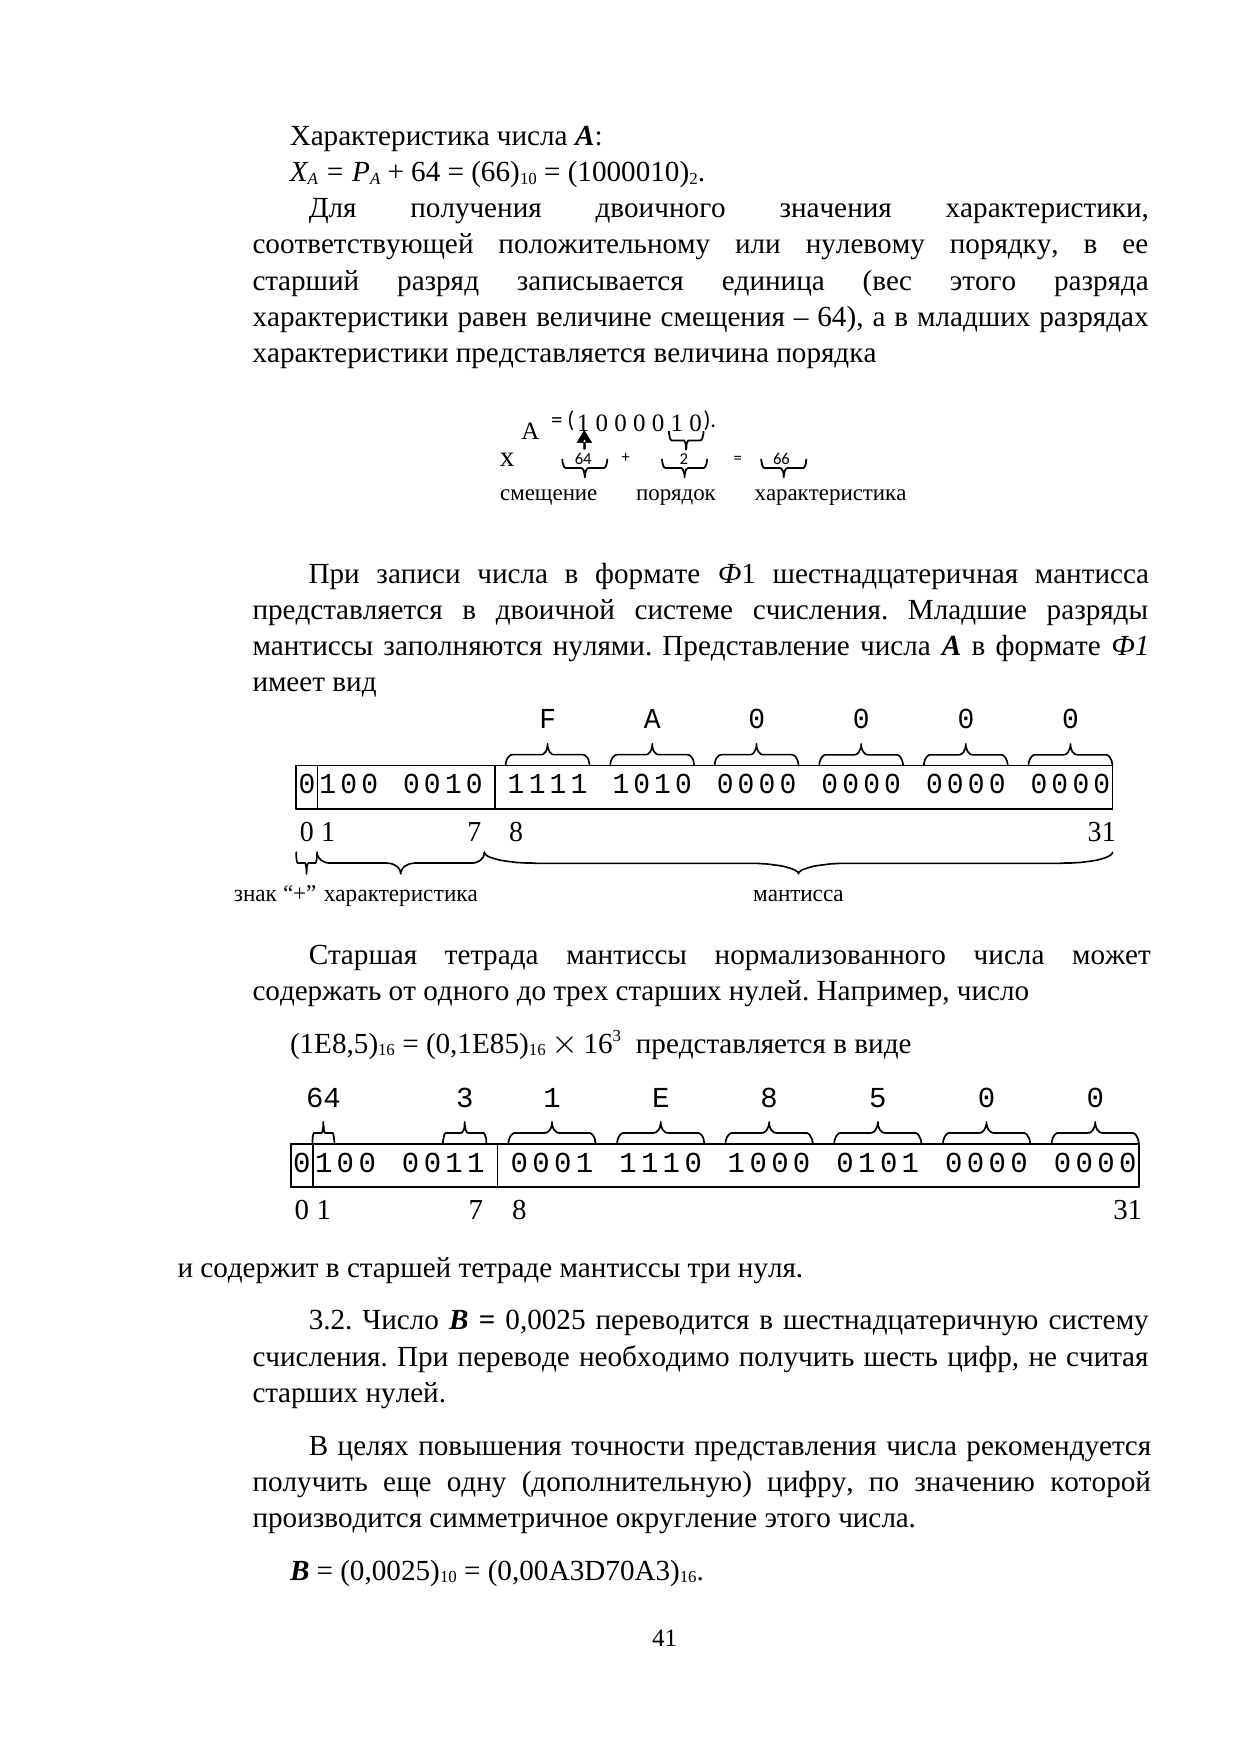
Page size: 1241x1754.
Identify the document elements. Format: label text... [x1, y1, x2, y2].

text XA = PA + 64 = (66)10 = (1000010)2. [233, 154, 1045, 188]
text и содержит в старшей тетраде мантиссы три нуля. [177, 1250, 1152, 1283]
text B = (0,0025)10 = (0,00A3D70A3)16. [233, 1553, 1149, 1586]
text При записи числа в формате Ф1 шестнадцатеричная мантисса представляется в двоичной системе счисления. Младшие разряды мантиссы заполняются нулями. Представление числа A в формате Ф1 имеет вид [252, 556, 1149, 698]
text Для получения двоичного значения характеристики, соответствующей положительному или нулевому порядку, в ее старший разряд записывается единица (вес этого разряда характеристики равен величине смещения – 64), а в младших разрядах характеристики представляется величина порядка [252, 190, 1149, 368]
text Старшая тетрада мантиссы нормализованного числа может содержать от одного до трех старших нулей. Например, число [252, 937, 1152, 1006]
text В целях повышения точности представления числа рекомендуется получить еще одну (дополнительную) цифру, по значению которой производится симметричное округление этого числа. [252, 1428, 1152, 1533]
text Характеристика числа A: [233, 118, 1045, 152]
text (1E8,5)16 = (0,1E85)16 163 представляется в виде [233, 1026, 1152, 1059]
text 3.2. Число B = 0,0025 переводится в шестнадцатеричную систему счисления. При переводе необходимо получить шесть цифр, не считая старших нулей. [252, 1302, 1149, 1408]
